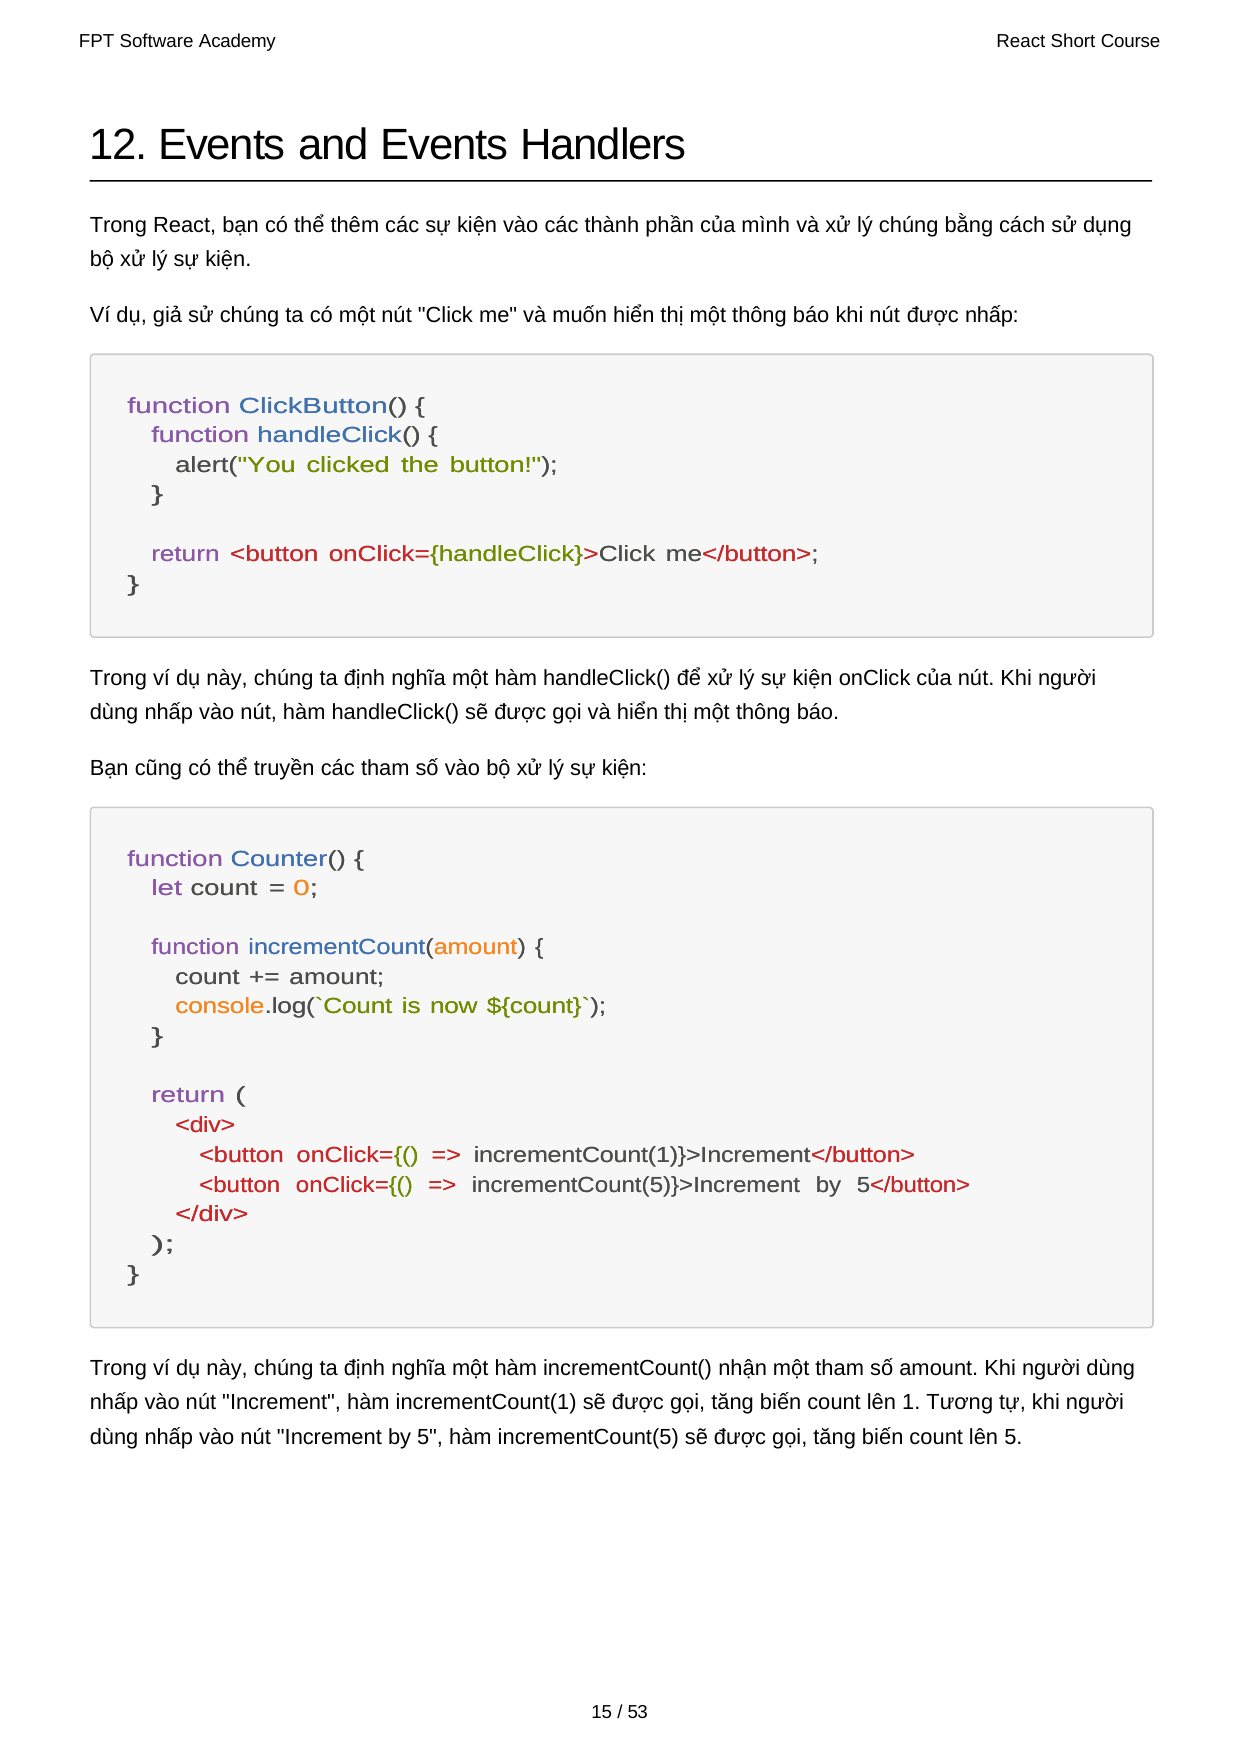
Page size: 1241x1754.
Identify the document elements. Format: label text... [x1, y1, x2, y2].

text Bạn cũng có thể truyền các tham số vào bộ xử lý sự kiện: [89, 755, 1165, 780]
subtitle Events and Events Handlers [89, 119, 1165, 169]
text Trong React, bạn có thể thêm các sự kiện vào các thành phần của mình và xử lý chúng bằng cách sử dụng bộ xử lý sự kiện. [89, 212, 1148, 271]
text Trong ví dụ này, chúng ta định nghĩa một hàm handleClick() để xử lý sự kiện onClick của nút. Khi người dùng nhấp vào nút, hàm handleClick() sẽ được gọi và hiển thị một thông báo. [89, 664, 1148, 724]
text Ví dụ, giả sử chúng ta có một nút "Click me" và muốn hiển thị một thông báo khi nút được nhấp: [89, 302, 1165, 327]
text Trong ví dụ này, chúng ta định nghĩa một hàm incrementCount() nhận một tham số amount. Khi người dùng nhấp vào nút "Increment", hàm incrementCount(1) sẽ được gọi, tăng biến count lên 1. Tương tự, khi người dùng nhấp vào nút "Increment by 5", hàm incrementCount(5) sẽ được gọi, tăng biến count lên 5. [89, 1355, 1148, 1449]
